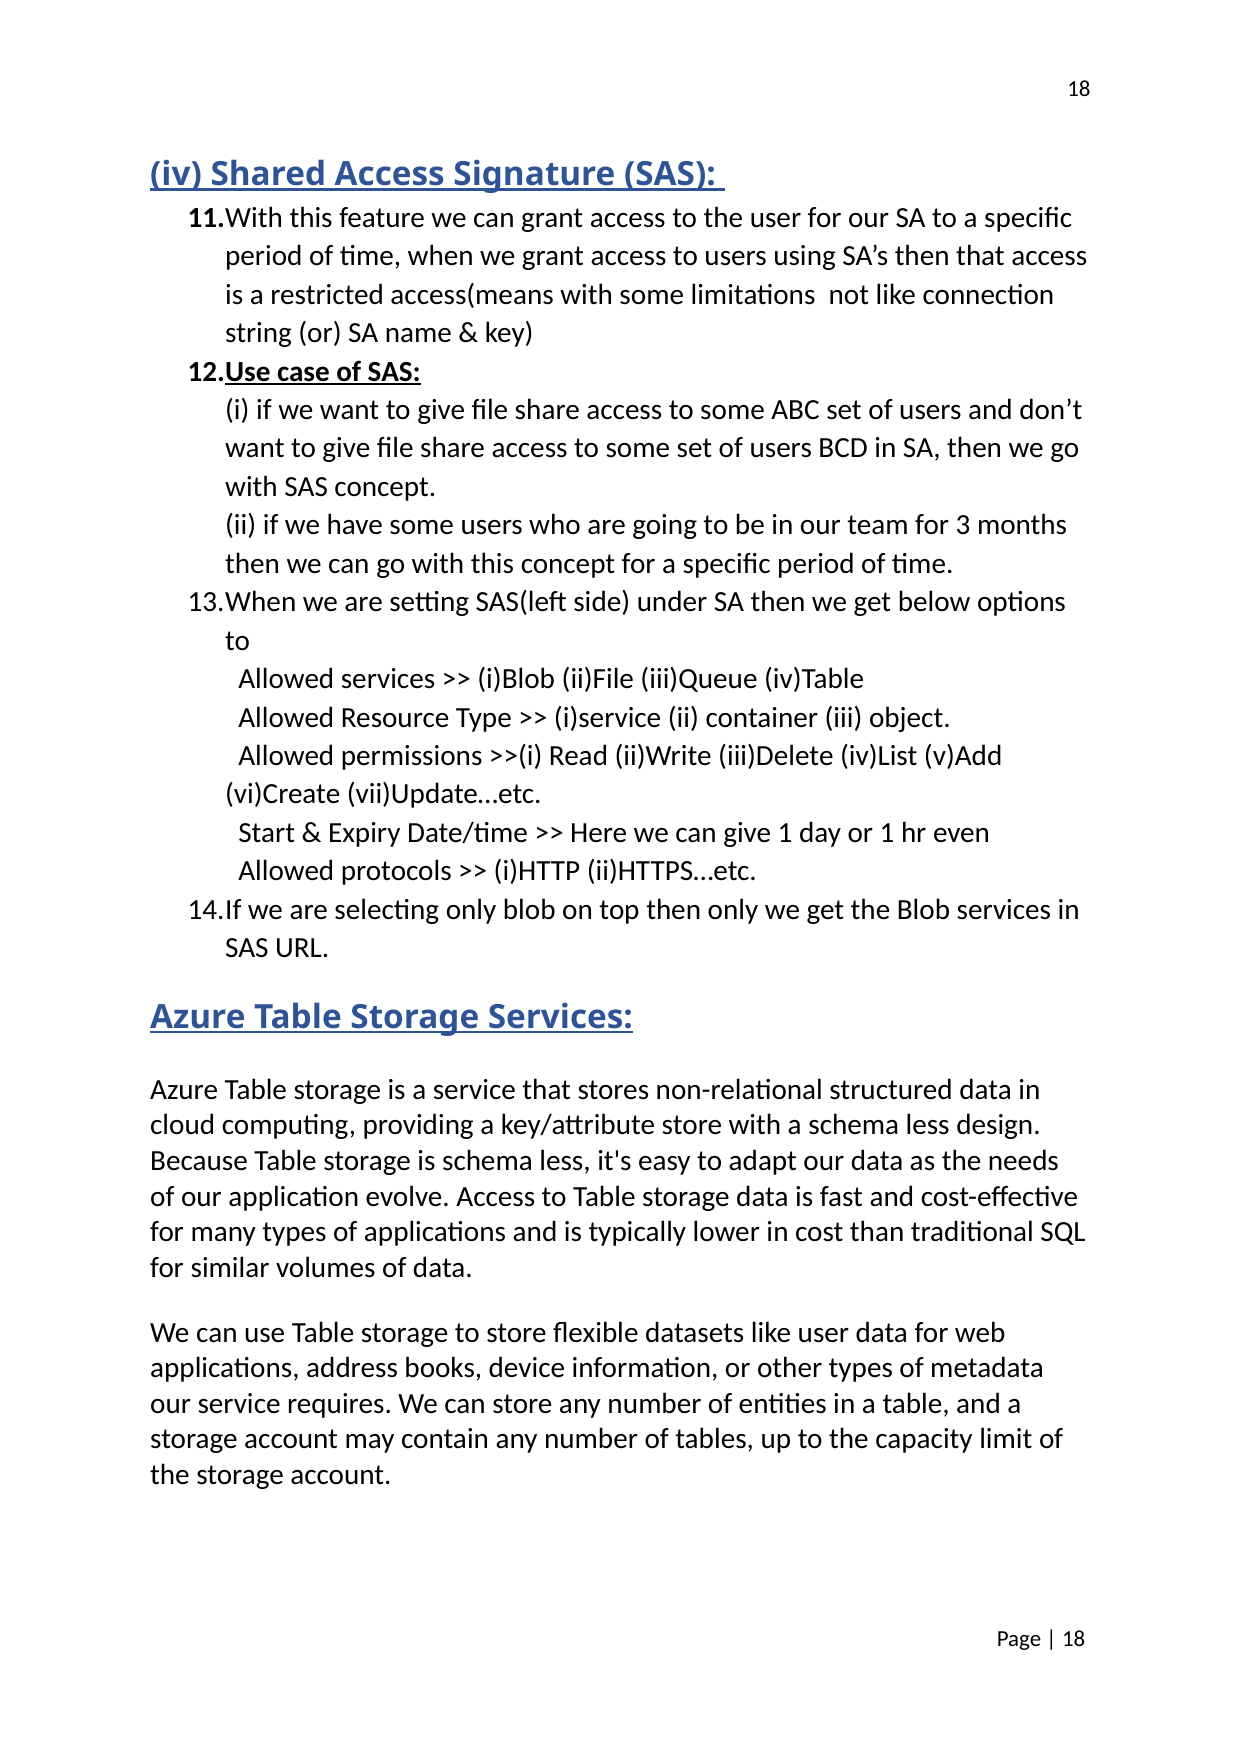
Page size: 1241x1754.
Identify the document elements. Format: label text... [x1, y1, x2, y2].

list Allowed services >> (i)Blob (ii)File (iii)Queue (iv)Table [225, 660, 1090, 696]
list (ii) if we have some users who are going to be in our team for 3 months then we can go with this concept for a specific period of time. [225, 506, 1090, 581]
list If we are selecting only blob on top then only we get the Blob services in SAS URL. [187, 891, 1090, 965]
subtitle (iv) Shared Access Signature (SAS): [150, 150, 1090, 195]
text We can use Table storage to store flexible datasets like user data for web applications, address books, device information, or other types of metadata our service requires. We can store any number of entities in a table, and a storage account may contain any number of tables, up to the capacity limit of the storage account. [150, 1314, 1090, 1492]
list Allowed protocols >> (i)HTTP (ii)HTTPS…etc. [225, 852, 1090, 888]
list Start & Expiry Date/time >> Here we can give 1 day or 1 hr even [225, 814, 1090, 849]
list Use case of SAS: [187, 353, 1090, 388]
subtitle Azure Table Storage Services: [150, 993, 1090, 1038]
text Azure Table storage is a service that stores non-relational structured data in cloud computing, providing a key/attribute store with a schema less design. Because Table storage is schema less, it's easy to adapt our data as the needs of our application evolve. Access to Table storage data is fast and cost-effective for many types of applications and is typically lower in cost than traditional SQL for similar volumes of data. [150, 1071, 1090, 1284]
list With this feature we can grant access to the user for our SA to a specific period of time, when we grant access to users using SA’s then that access is a restricted access(means with some limitations not like connection string (or) SA name & key) [187, 199, 1090, 350]
list Allowed Resource Type >> (i)service (ii) container (iii) object. [225, 699, 1090, 734]
list When we are setting SAS(left side) under SA then we get below options to [187, 583, 1090, 657]
list (i) if we want to give file share access to some ABC set of users and don’t want to give file share access to some set of users BCD in SA, then we go with SAS concept. [225, 391, 1090, 504]
list Allowed permissions >>(i) Read (ii)Write (iii)Delete (iv)List (v)Add (vi)Create (vii)Update…etc. [225, 737, 1090, 811]
